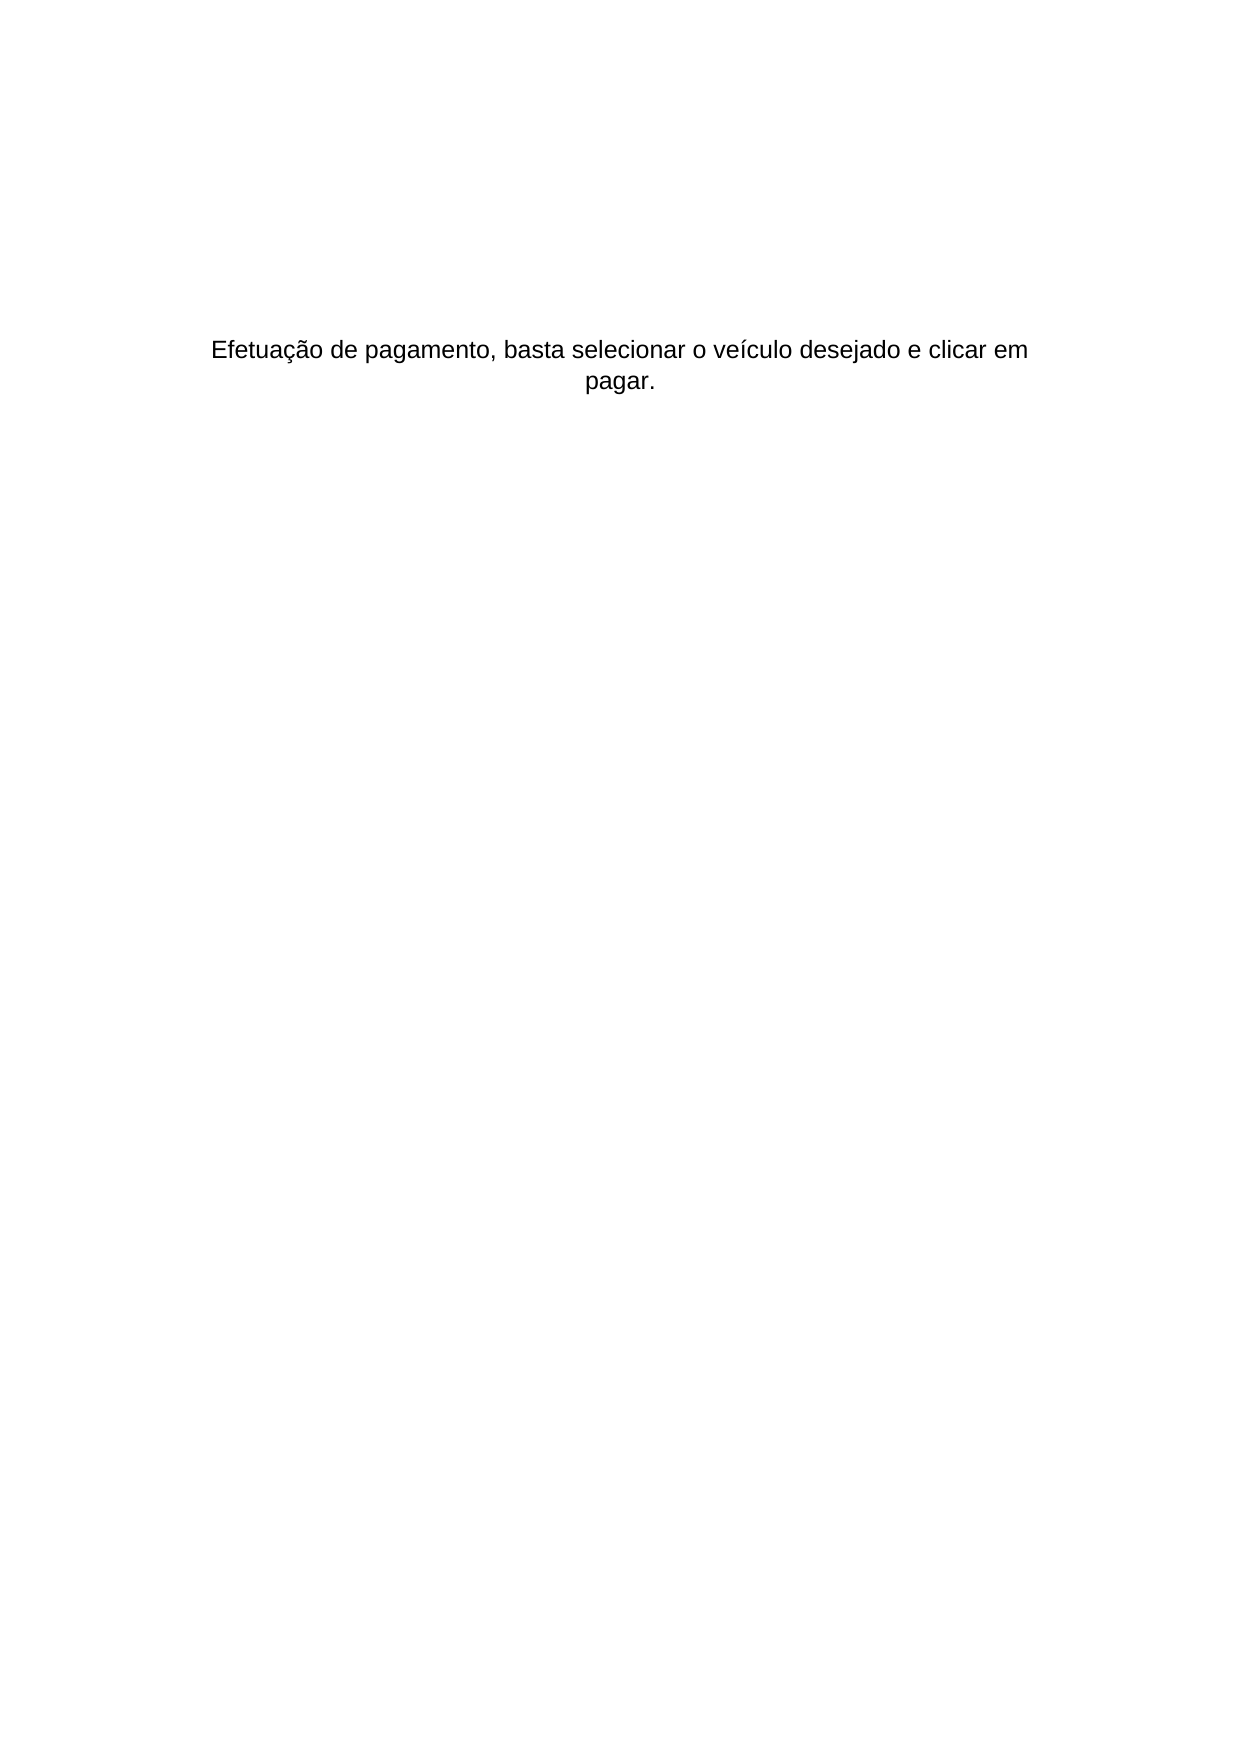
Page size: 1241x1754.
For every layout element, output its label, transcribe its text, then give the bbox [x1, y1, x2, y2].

text Efetuação de pagamento, basta selecionar o veículo desejado e clicar em pagar. [177, 335, 1063, 395]
